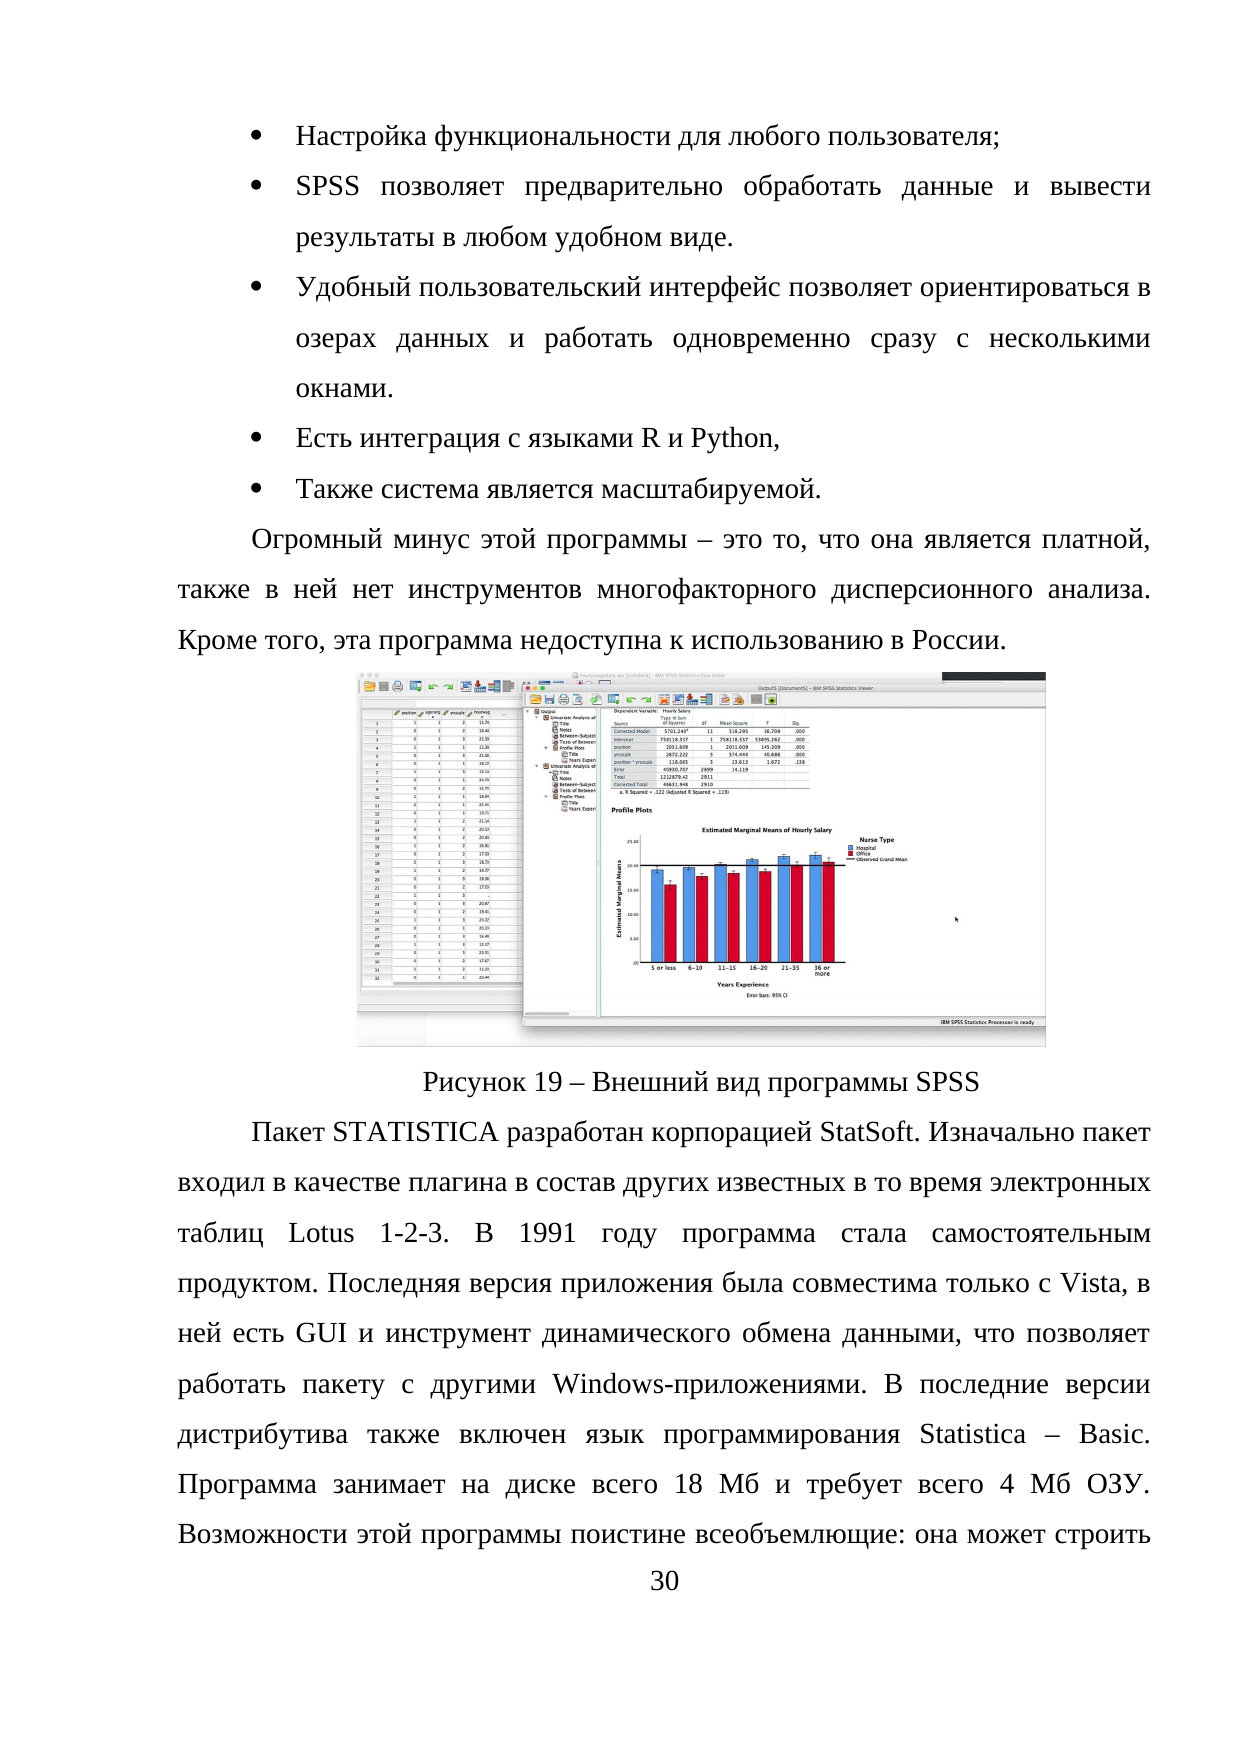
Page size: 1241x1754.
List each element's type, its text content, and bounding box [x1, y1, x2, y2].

list Настройка функциональности для любого пользователя; [251, 118, 1152, 152]
list Также система является масштабируемой. [251, 471, 1152, 504]
list Удобный пользовательский интерфейс позволяет ориентироваться в озерах данных и работать одновременно сразу с несколькими окнами. [251, 269, 1152, 403]
text Огромный минус этой программы – это то, что она является платной, также в ней нет инструментов многофакторного дисперсионного анализа. Кроме того, эта программа недоступна к использованию в России. [177, 521, 1152, 655]
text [177, 1114, 1152, 1550]
text Рисунок 19 – Внешний вид программы SPSS [177, 1064, 1152, 1097]
list SPSS позволяет предварительно обработать данные и вывести результаты в любом удобном виде. [251, 168, 1152, 252]
list Есть интеграция с языками R и Python, [251, 420, 1152, 454]
picture [356, 672, 1046, 1047]
